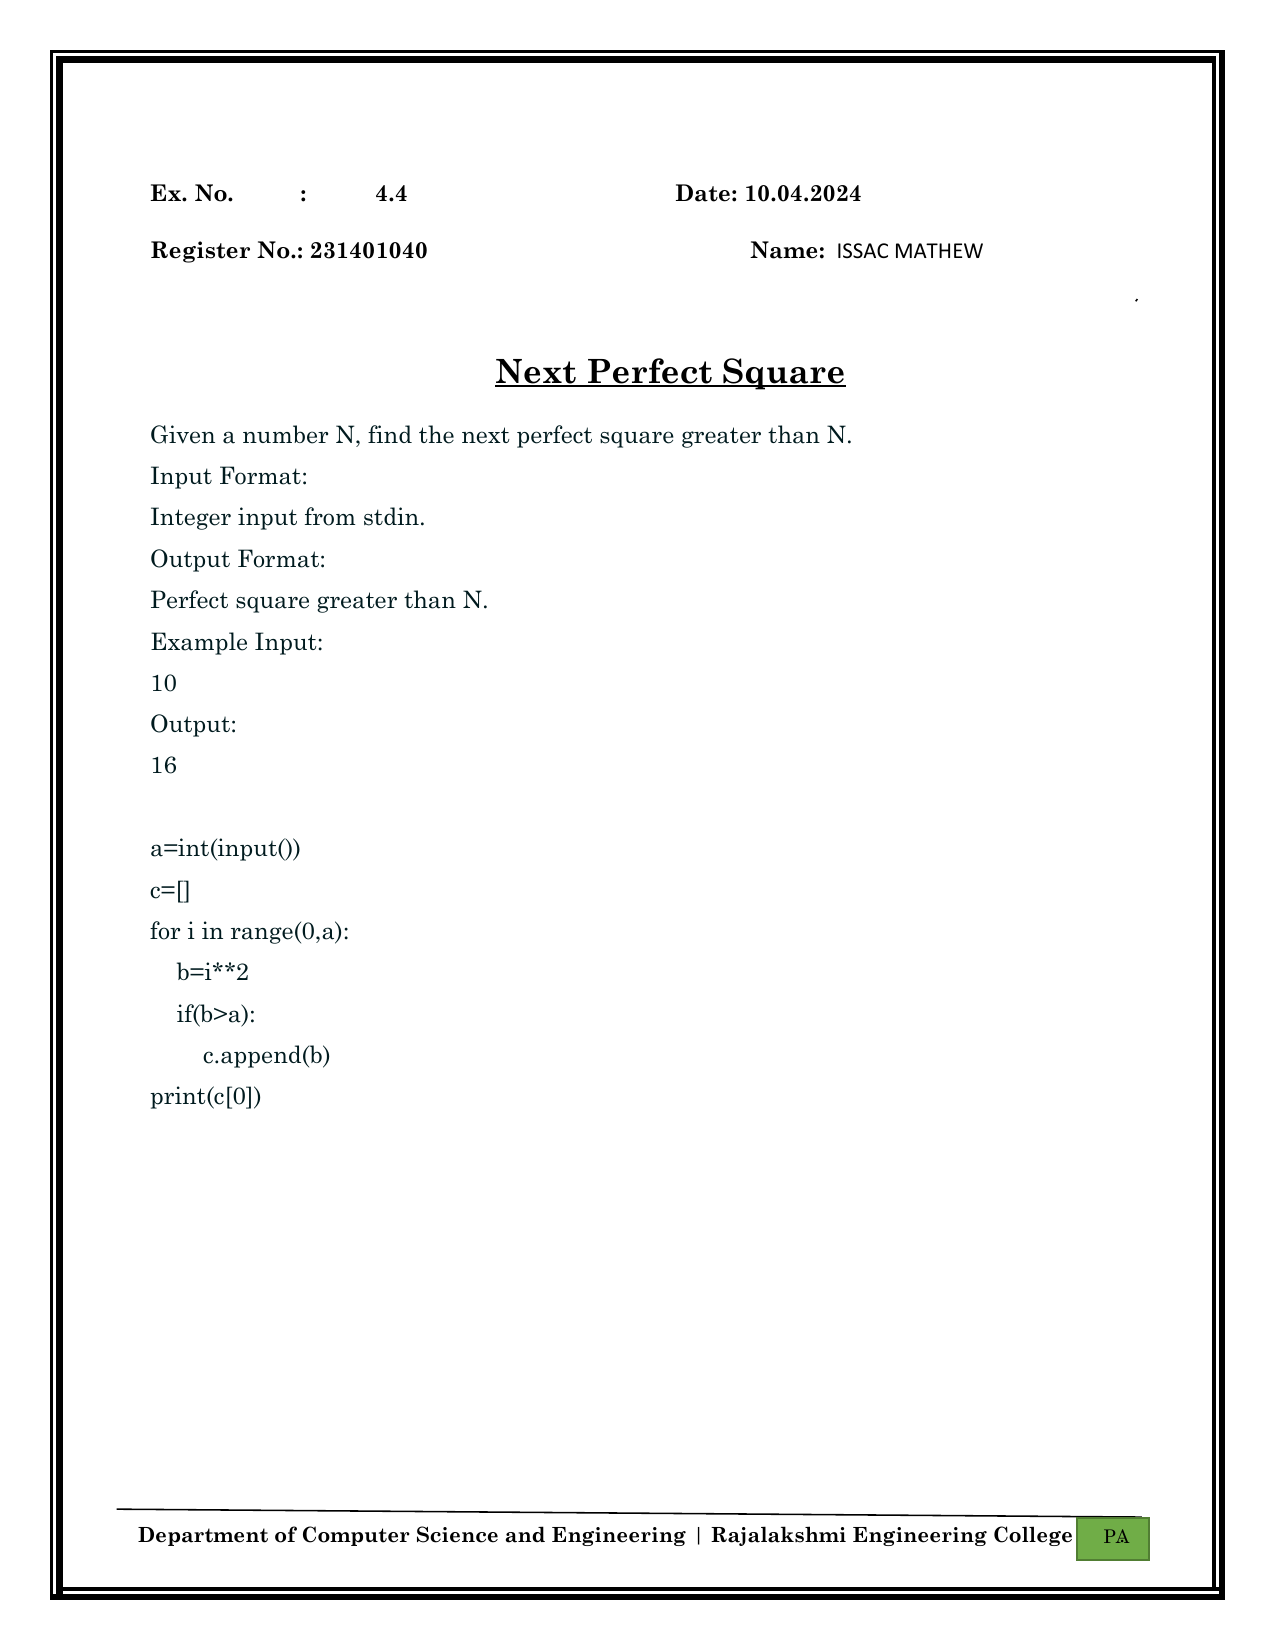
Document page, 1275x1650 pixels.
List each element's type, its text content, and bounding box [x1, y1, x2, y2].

text 16 [150, 750, 1125, 779]
text if(b>a): [150, 998, 1125, 1027]
text Input Format: [150, 461, 1125, 490]
text Output Format: [150, 543, 1125, 572]
text c.append(b) [150, 1040, 1125, 1069]
text a=int(input()) [150, 833, 1125, 862]
text Next Perfect Square [216, 350, 1125, 390]
text Ex. No. : 4.4 Date: 10.04.2024 [150, 179, 1125, 207]
text print(c[0]) [150, 1081, 1125, 1110]
text Register No.: 231401040 Name: ISSAC MATHEW [150, 236, 1125, 264]
text 10 [150, 668, 1125, 696]
text c=[] [150, 874, 1125, 903]
text Given a number N, find the next perfect square greater than N. [150, 419, 1125, 448]
text Example Input: [150, 626, 1125, 655]
text b=i**2 [150, 957, 1125, 986]
text for i in range(0,a): [150, 916, 1125, 944]
text Integer input from stdin. [150, 502, 1125, 531]
text Perfect square greater than N. [150, 585, 1125, 614]
text Output: [150, 709, 1125, 738]
